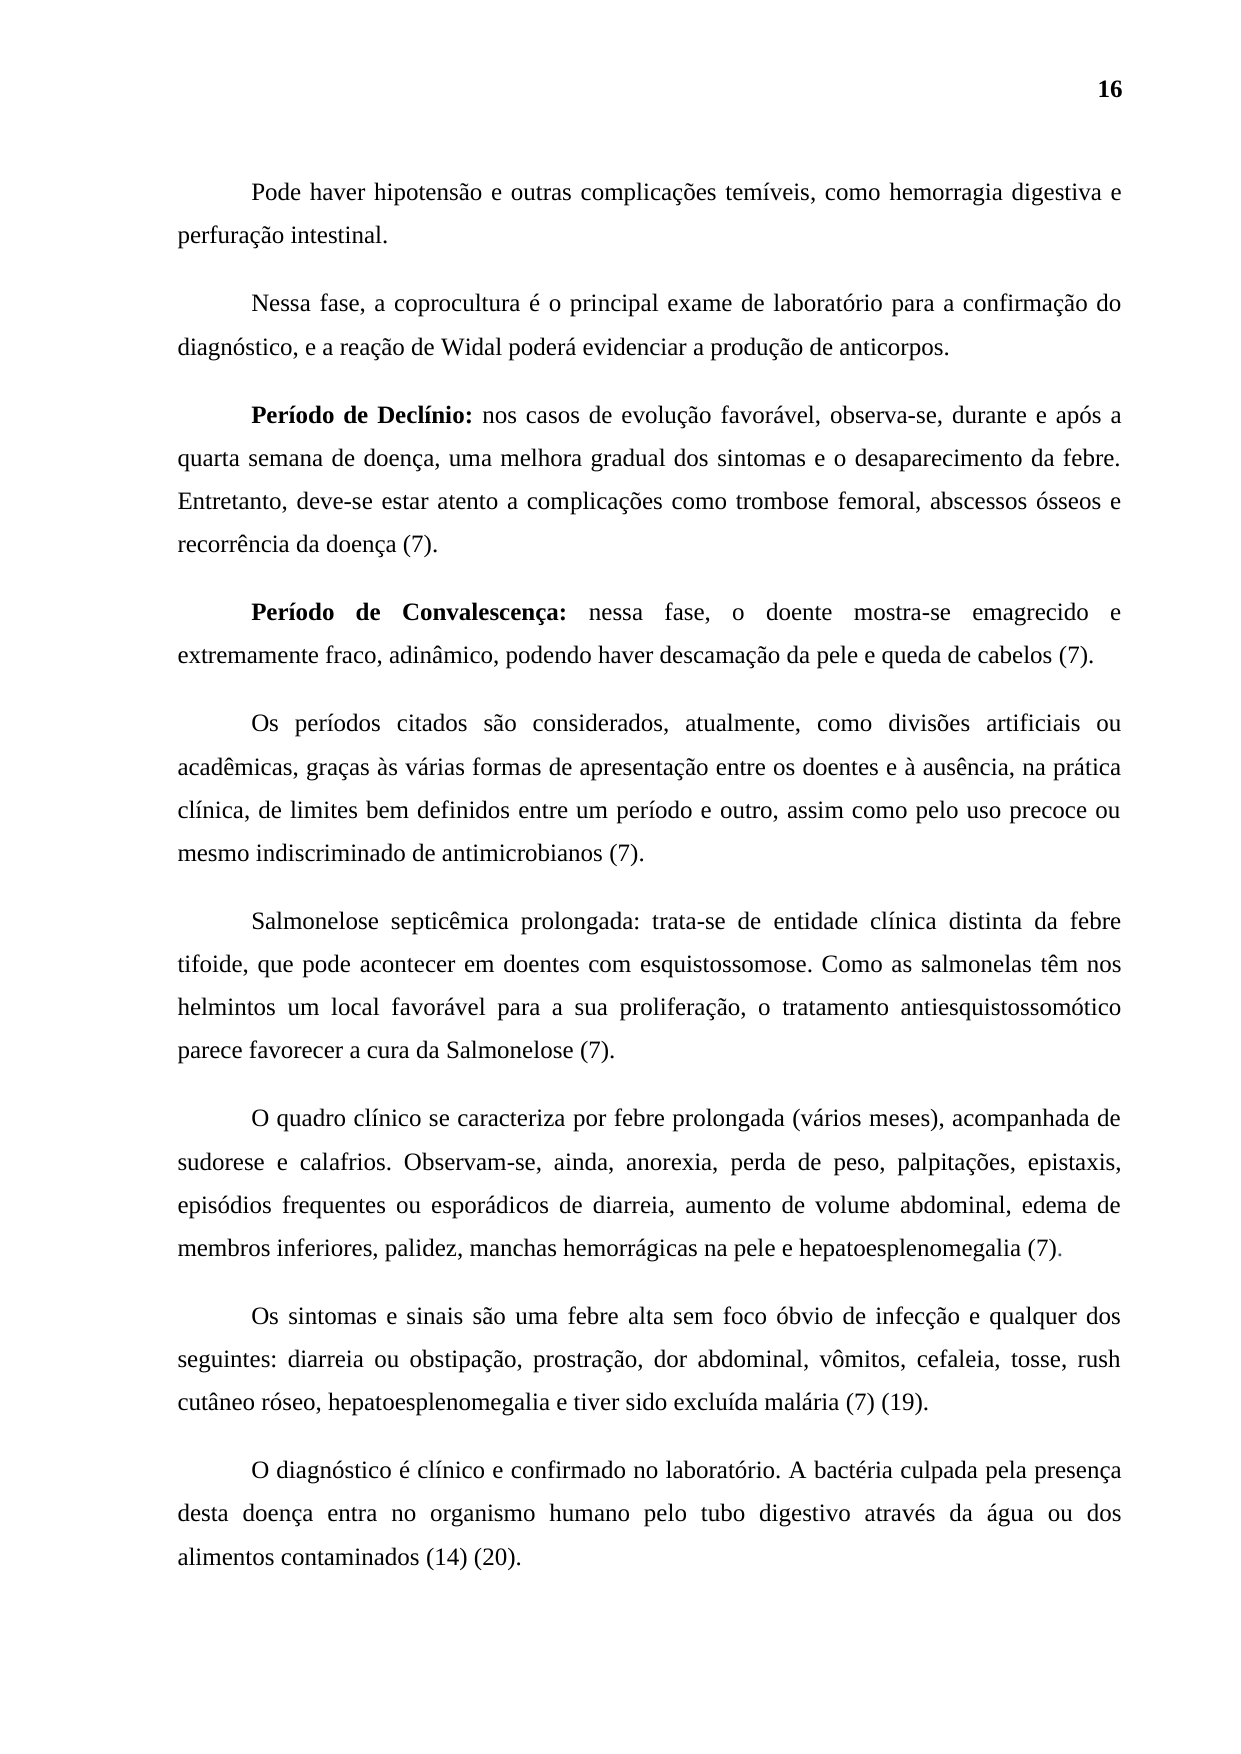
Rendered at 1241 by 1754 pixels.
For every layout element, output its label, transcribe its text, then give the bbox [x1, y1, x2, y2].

text Período de Declínio: nos casos de evolução favorável, observa-se, durante e após a quarta semana de doença, uma melhora gradual dos sintomas e o desaparecimento da febre. Entretanto, deve-se estar atento a complicações como trombose femoral, abscessos ósseos e recorrência da doença . [177, 400, 1122, 558]
text O quadro clínico se caracteriza por febre prolongada (vários meses), acompanhada de sudorese e calafrios. Observam-se, ainda, anorexia, perda de peso, palpitações, epistaxis, episódios frequentes ou esporádicos de diarreia, aumento de volume abdominal, edema de membros inferiores, palidez, manchas hemorrágicas na pele e hepatoesplenomegalia . [177, 1103, 1122, 1262]
text Os períodos citados são considerados, atualmente, como divisões artificiais ou acadêmicas, graças às várias formas de apresentação entre os doentes e à ausência, na prática clínica, de limites bem definidos entre um período e outro, assim como pelo uso precoce ou mesmo indiscriminado de antimicrobianos . [177, 708, 1122, 867]
text Período de Convalescença: nessa fase, o doente mostra-se emagrecido e extremamente fraco, adinâmico, podendo haver descamação da pele e queda de cabelos . [177, 597, 1122, 669]
text Salmonelose septicêmica prolongada: trata-se de entidade clínica distinta da febre tifoide, que pode acontecer em doentes com esquistossomose. Como as salmonelas têm nos helmintos um local favorável para a sua proliferação, o tratamento antiesquistossomótico parece favorecer a cura da Salmonelose . [177, 906, 1122, 1064]
text O diagnóstico é clínico e confirmado no laboratório. A bactéria culpada pela presença desta doença entra no organismo humano pelo tubo digestivo através da água ou dos alimentos contaminados. [177, 1455, 1122, 1570]
text Nessa fase, a coprocultura é o principal exame de laboratório para a confirmação do diagnóstico, e a reação de Widal poderá evidenciar a produção de anticorpos. [177, 288, 1122, 360]
text Pode haver hipotensão e outras complicações temíveis, como hemorragia digestiva e perfuração intestinal. [177, 177, 1122, 249]
text Os sintomas e sinais são uma febre alta sem foco óbvio de infecção e qualquer dos seguintes: diarreia ou obstipação, prostração, dor abdominal, vômitos, cefaleia, tosse, rush cutâneo róseo, hepatoesplenomegalia e tiver sido excluída malária . [177, 1301, 1122, 1416]
